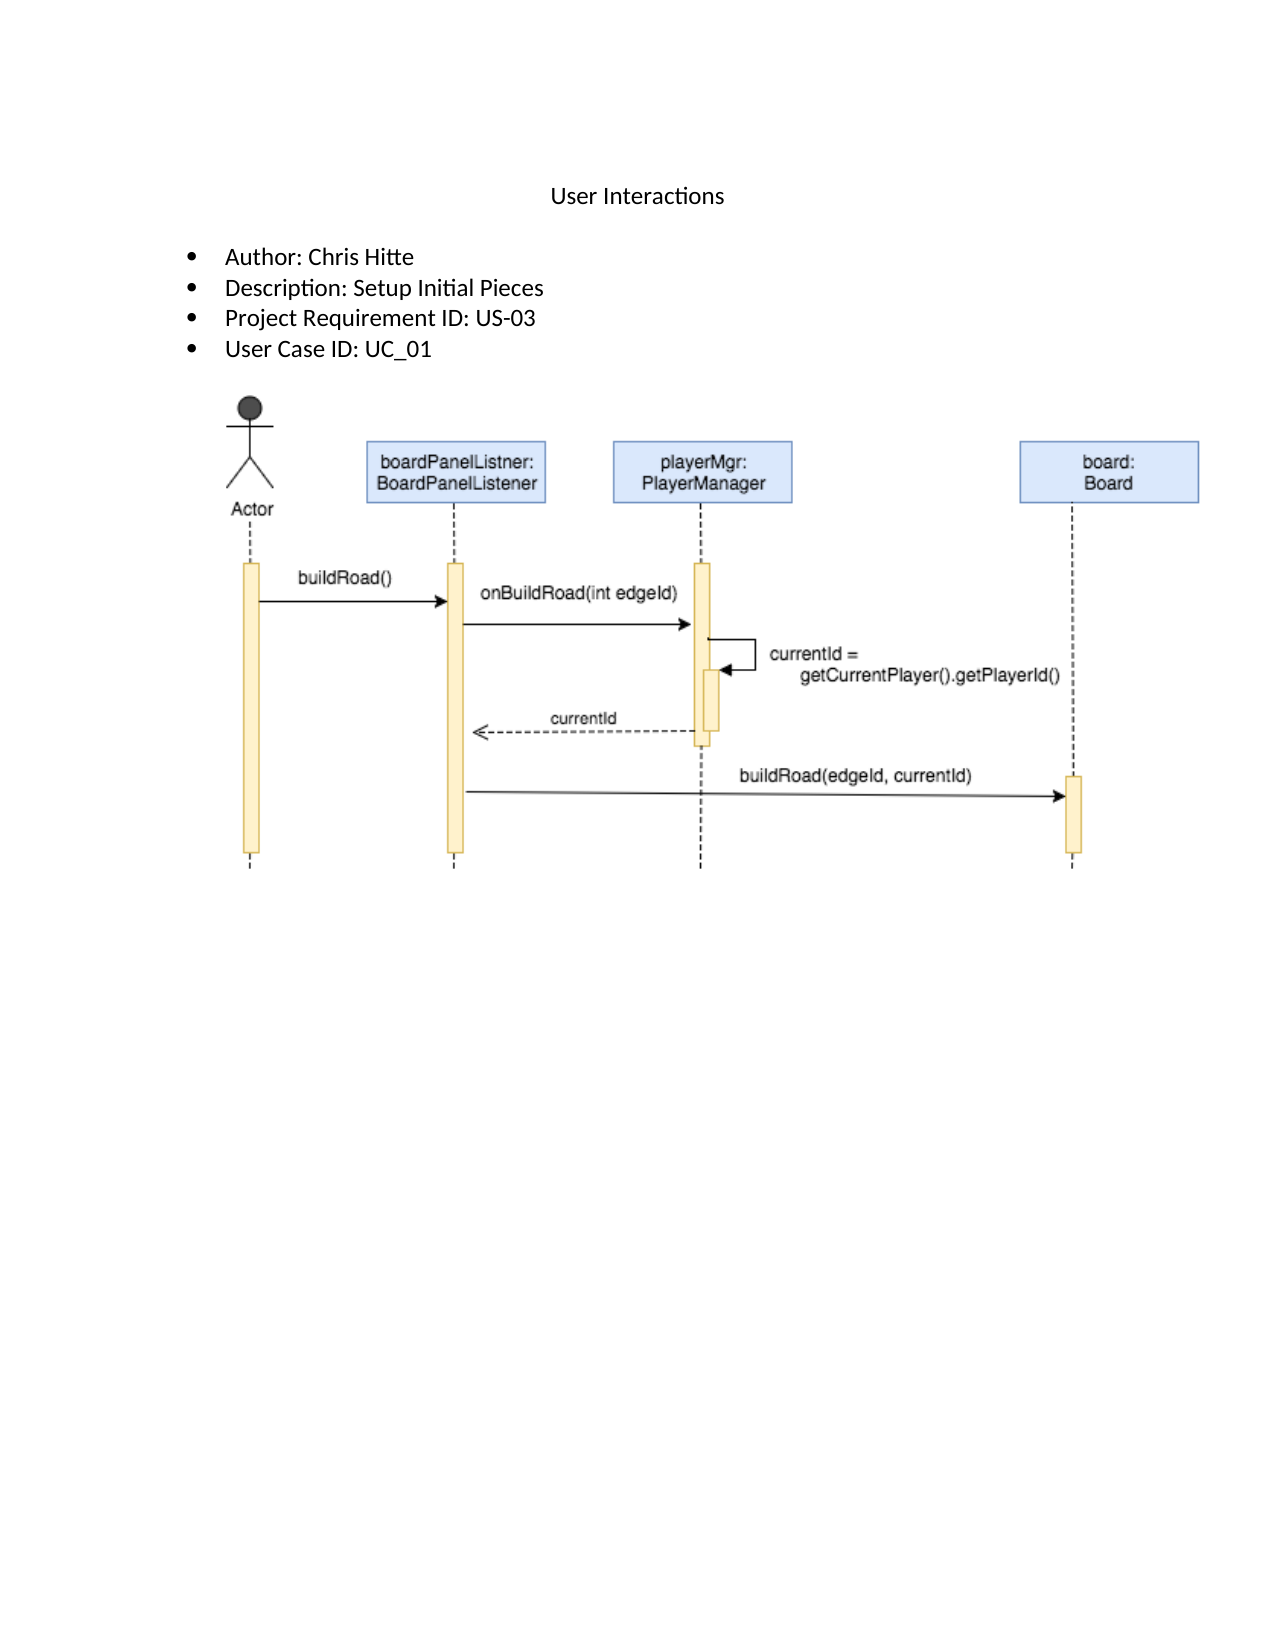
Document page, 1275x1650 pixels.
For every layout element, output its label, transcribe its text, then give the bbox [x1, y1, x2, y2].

list User Case ID: UC_01 [187, 333, 1125, 364]
text User Interactions [150, 181, 1125, 211]
list Project Requirement ID: US-03 [187, 303, 1125, 333]
list Description: Setup Initial Pieces [187, 272, 1125, 303]
list Author: Chris Hitte [187, 242, 1125, 272]
